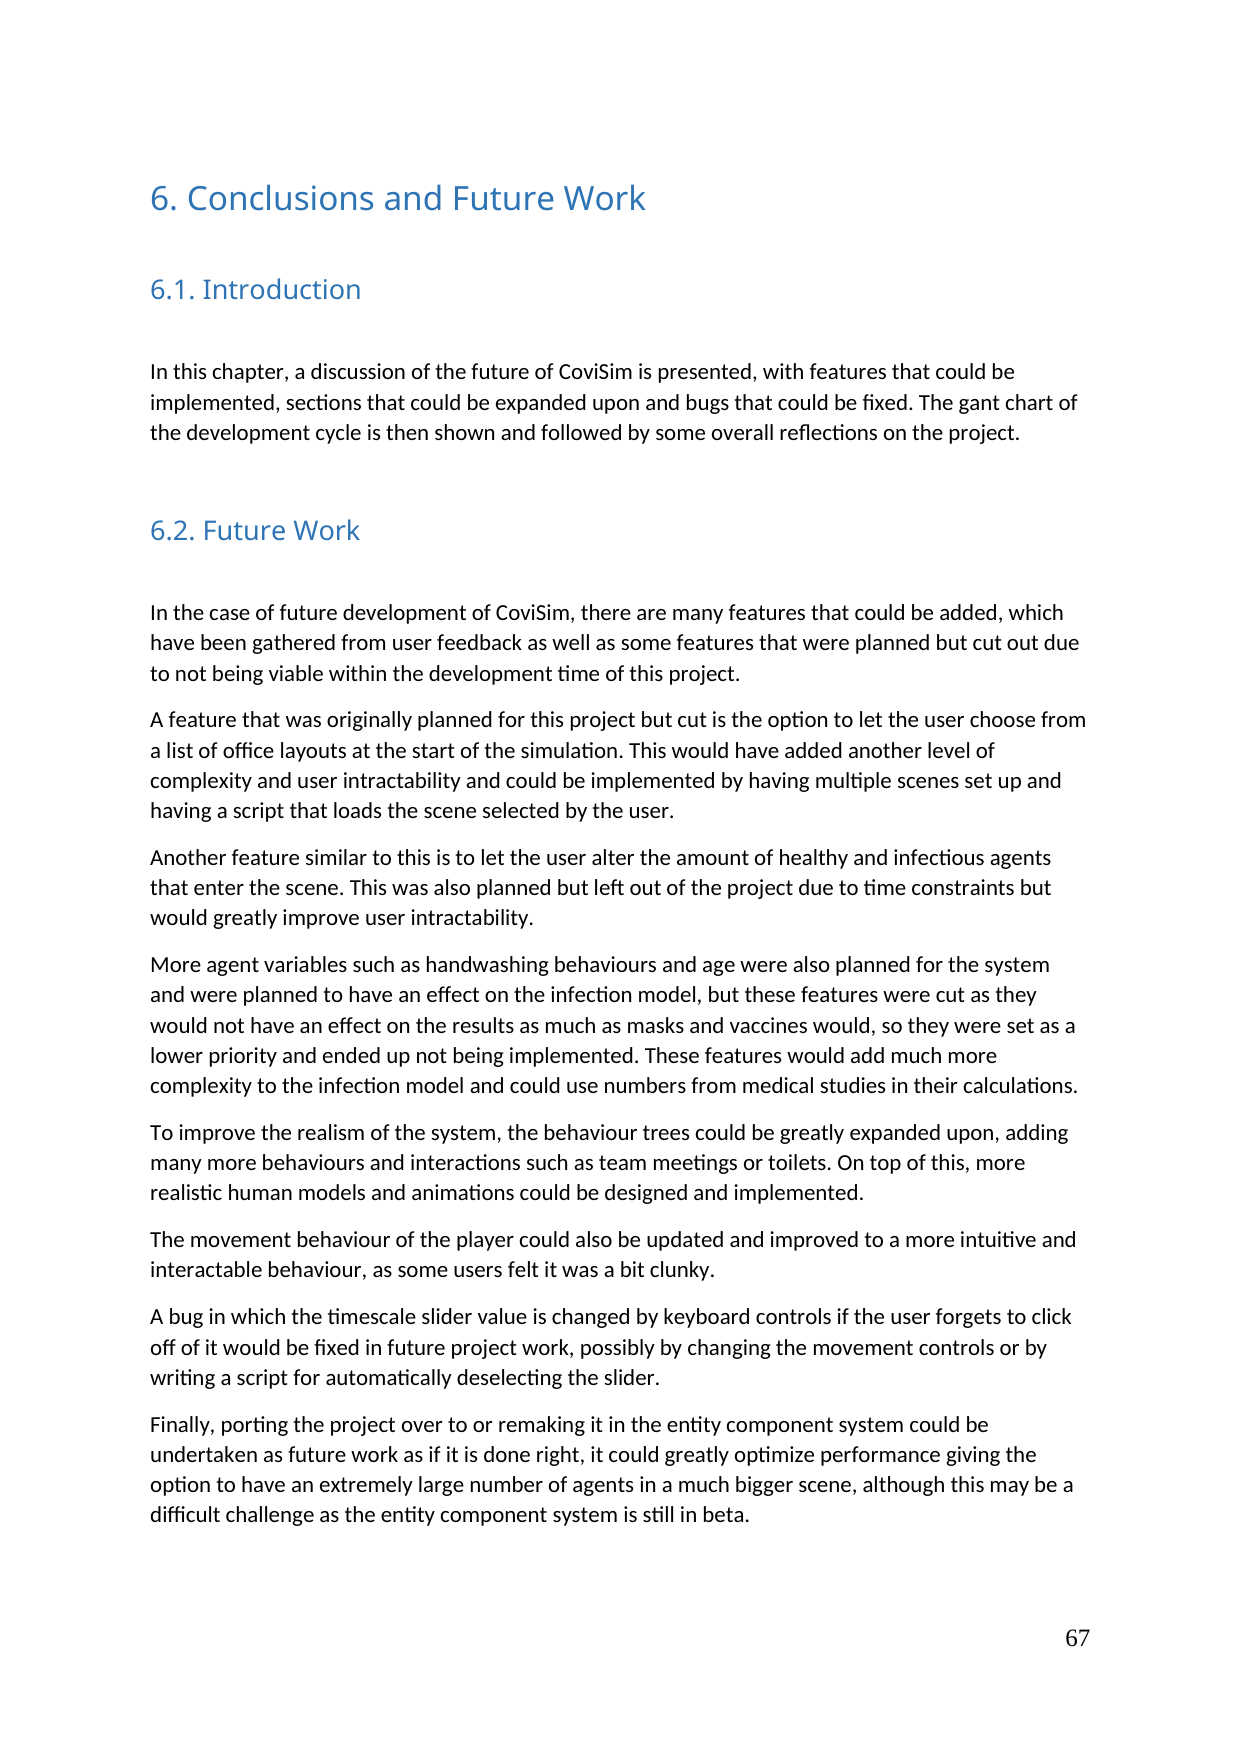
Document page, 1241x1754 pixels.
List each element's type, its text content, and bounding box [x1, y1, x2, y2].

text A bug in which the timescale slider value is changed by keyboard controls if the user forgets to click off of it would be fixed in future project work, possibly by changing the movement controls or by writing a script for automatically deselecting the slider. [150, 1302, 1090, 1391]
text The movement behaviour of the player could also be updated and improved to a more intuitive and interactable behaviour, as some users felt it was a bit clunky. [150, 1225, 1090, 1284]
text Finally, porting the project over to or remaking it in the entity component system could be undertaken as future work as if it is done right, it could greatly optimize performance giving the option to have an extremely large number of agents in a much bigger scene, although this may be a difficult challenge as the entity component system is still in beta. [150, 1410, 1090, 1528]
text A feature that was originally planned for this project but cut is the option to let the user choose from a list of office layouts at the start of the simulation. This would have added another level of complexity and user intractability and could be implemented by having multiple scenes set up and having a script that loads the scene selected by the user. [150, 706, 1090, 824]
text To improve the realism of the system, the behaviour trees could be greatly expanded upon, adding many more behaviours and interactions such as team meetings or toilets. On top of this, more realistic human models and animations could be designed and implemented. [150, 1118, 1090, 1207]
text In this chapter, a discussion of the future of CoviSim is presented, with features that could be implemented, sections that could be expanded upon and bugs that could be fixed. The gant chart of the development cycle is then shown and followed by some overall reflections on the project. [150, 357, 1090, 446]
subtitle 6.2. Future Work [150, 512, 1090, 548]
subtitle 6. Conclusions and Future Work [150, 175, 1090, 220]
text More agent variables such as handwashing behaviours and age were also planned for the system and were planned to have an effect on the infection model, but these features were cut as they would not have an effect on the results as much as masks and vaccines would, so they were set as a lower priority and ended up not being implemented. These features would add much more complexity to the infection model and could use numbers from medical studies in their calculations. [150, 950, 1090, 1099]
subtitle 6.1. Introduction [150, 271, 1090, 308]
text Another feature similar to this is to let the user alter the amount of healthy and infectious agents that enter the scene. This was also planned but left out of the project due to time constraints but would greatly improve user intractability. [150, 843, 1090, 932]
text In the case of future development of CoviSim, there are many features that could be added, which have been gathered from user feedback as well as some features that were planned but cut out due to not being viable within the development time of this project. [150, 598, 1090, 687]
